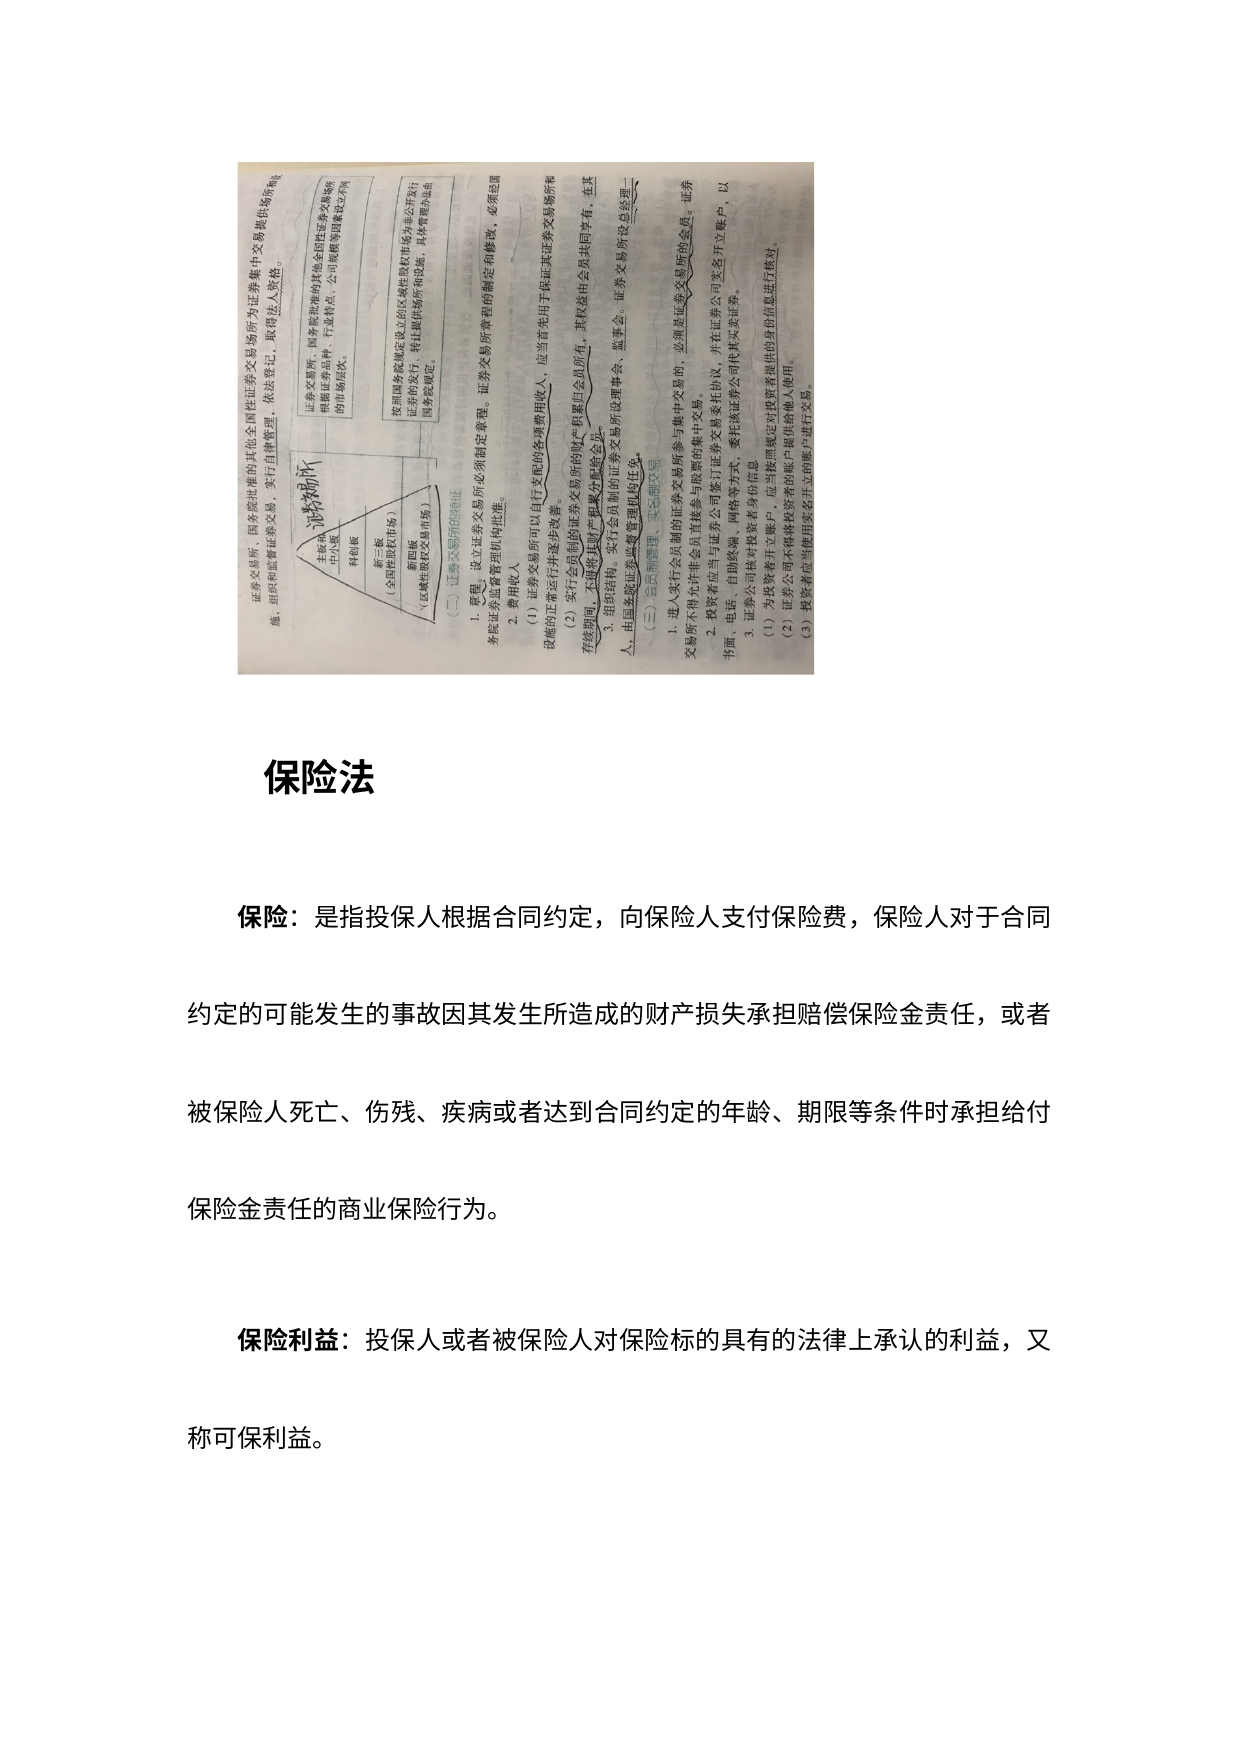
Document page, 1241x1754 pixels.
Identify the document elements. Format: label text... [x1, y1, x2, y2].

text 保险法 [187, 743, 1053, 808]
picture [237, 162, 815, 675]
text 保险：是指投保人根据合同约定，向保险人支付保险费，保险人对于合同约定的可能发生的事故因其发生所造成的财产损失承担赔偿保险金责任，或者被保险人死亡、伤残、疾病或者达到合同约定的年龄、期限等条件时承担给付保险金责任的商业保险行为。 [187, 883, 1053, 1240]
text 保险利益：投保人或者被保险人对保险标的具有的法律上承认的利益，又称可保利益。 [187, 1306, 1053, 1469]
